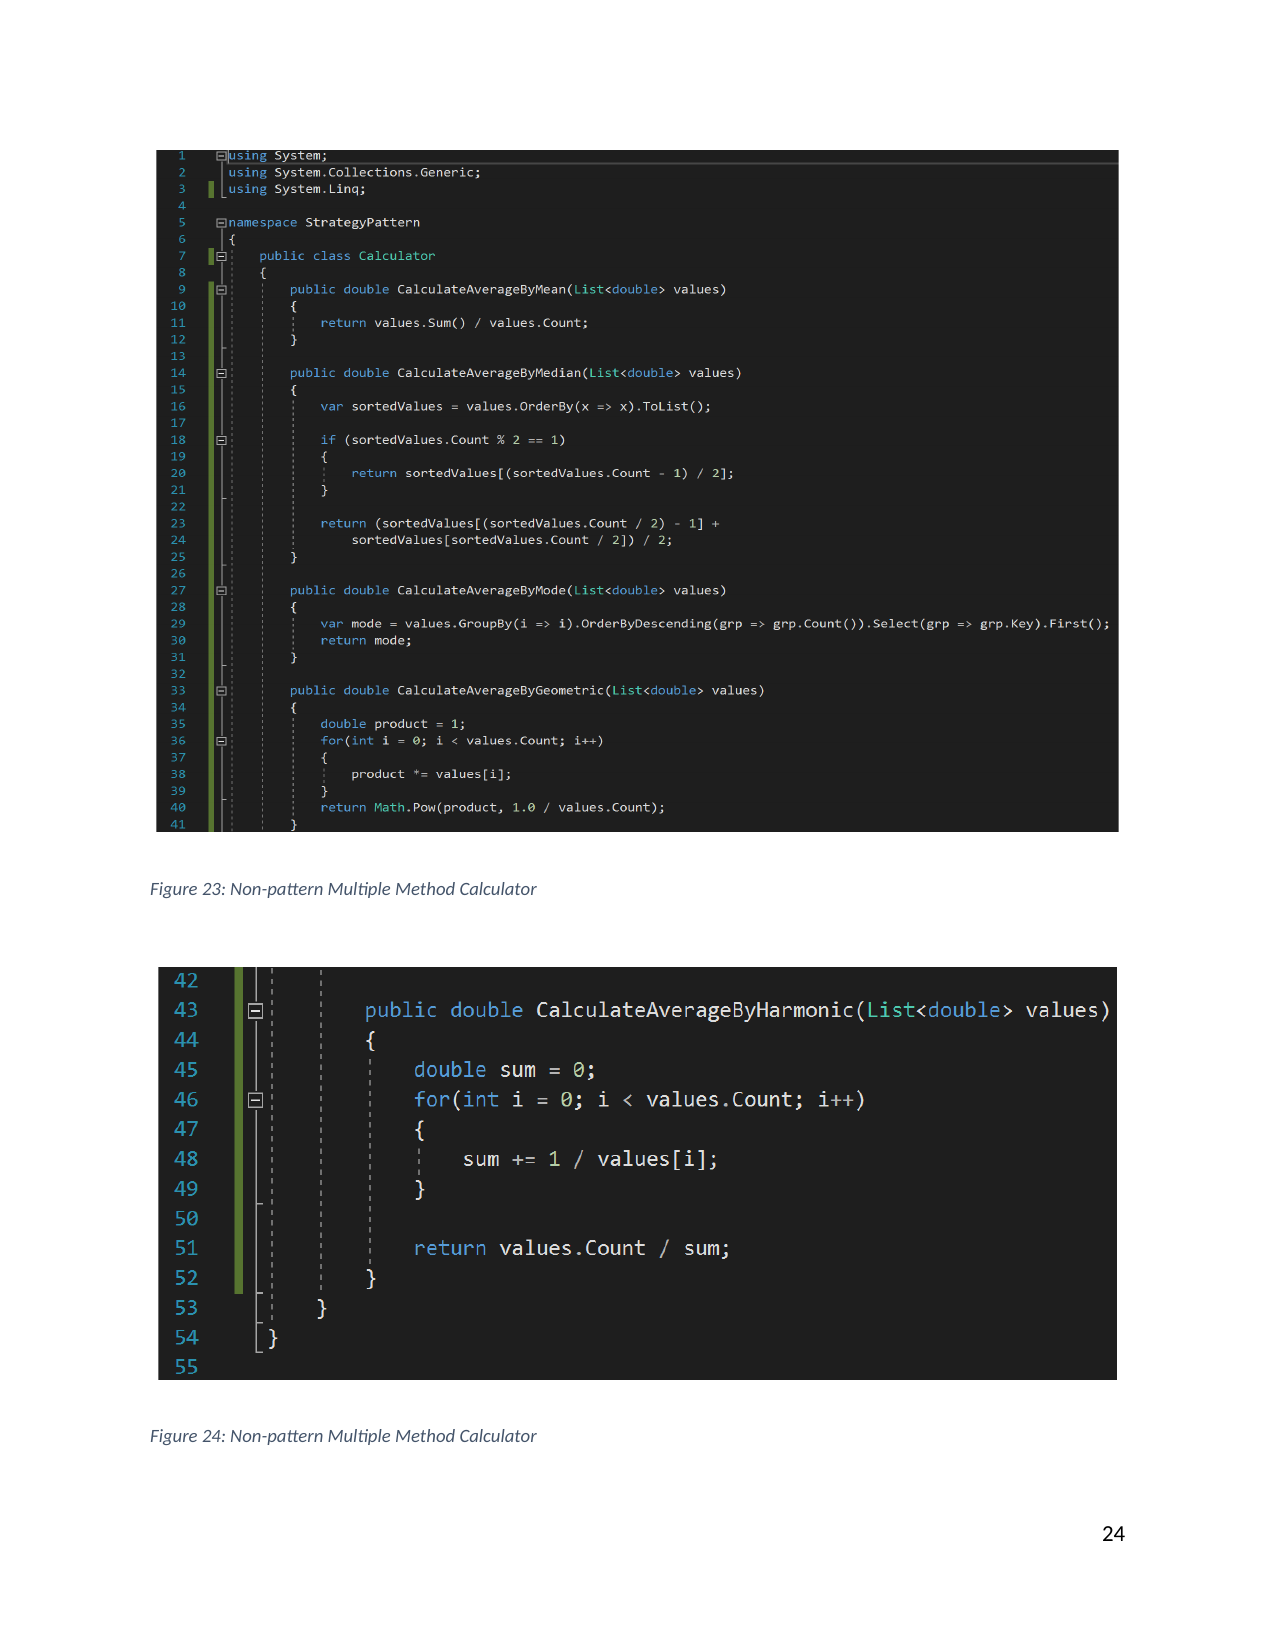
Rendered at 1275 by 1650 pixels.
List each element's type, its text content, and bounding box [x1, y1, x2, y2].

picture [156, 150, 1119, 832]
text Figure 23: Non-pattern Multiple Method Calculator [150, 877, 1125, 899]
text Figure 24: Non-pattern Multiple Method Calculator [150, 1424, 1125, 1447]
picture [158, 967, 1117, 1380]
